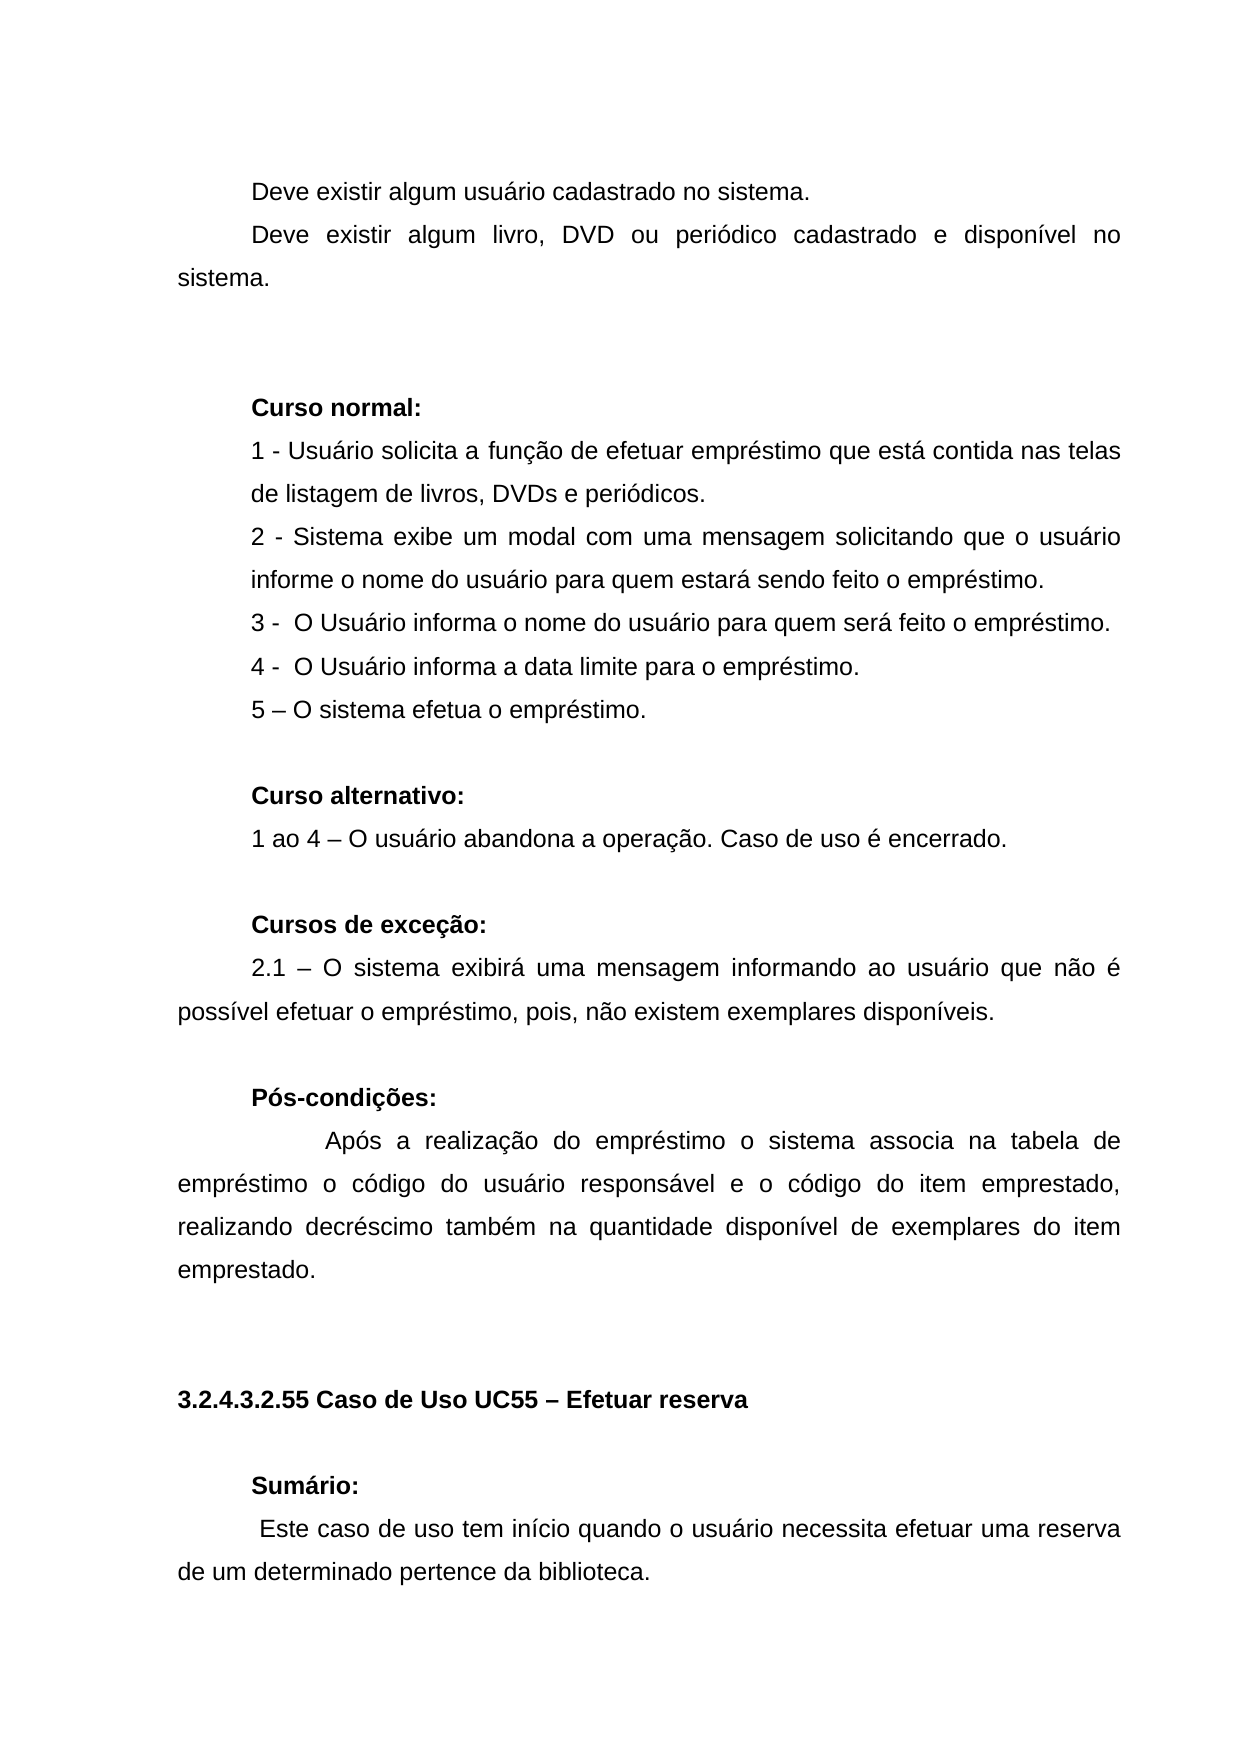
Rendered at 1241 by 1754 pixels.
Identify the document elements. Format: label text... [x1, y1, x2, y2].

text Sumário: [177, 1471, 1122, 1500]
text Curso alternativo: [177, 781, 1122, 810]
text 3.2.4.3.2.55 Caso de Uso UC55 – Efetuar reserva [177, 1385, 1122, 1413]
text Deve existir algum usuário cadastrado no sistema. [177, 177, 1122, 206]
text 2.1 – O sistema exibirá uma mensagem informando ao usuário que não é possível efetuar o empréstimo, pois, não existem exemplares disponíveis. [177, 953, 1122, 1025]
text 3 - O Usuário informa o nome do usuário para quem será feito o empréstimo. [251, 608, 1122, 637]
text Cursos de exceção: [177, 910, 1122, 939]
text 1 - Usuário solicita a função de efetuar empréstimo que está contida nas telas de listagem de livros, DVDs e periódicos. [251, 436, 1122, 508]
text Este caso de uso tem início quando o usuário necessita efetuar uma reserva de um determinado pertence da biblioteca. [177, 1514, 1122, 1586]
text Após a realização do empréstimo o sistema associa na tabela de empréstimo o código do usuário responsável e o código do item emprestado, realizando decréscimo também na quantidade disponível de exemplares do item emprestado. [177, 1126, 1122, 1284]
text 5 – O sistema efetua o empréstimo. [177, 695, 1122, 723]
text Deve existir algum livro, DVD ou periódico cadastrado e disponível no sistema. [177, 220, 1122, 292]
text 4 - O Usuário informa a data limite para o empréstimo. [251, 652, 1122, 680]
text 2 - Sistema exibe um modal com uma mensagem solicitando que o usuário informe o nome do usuário para quem estará sendo feito o empréstimo. [251, 522, 1122, 594]
text Pós-condições: [177, 1083, 1122, 1112]
text Curso normal: [177, 393, 1122, 422]
text 1 ao 4 – O usuário abandona a operação. Caso de uso é encerrado. [177, 824, 1122, 853]
